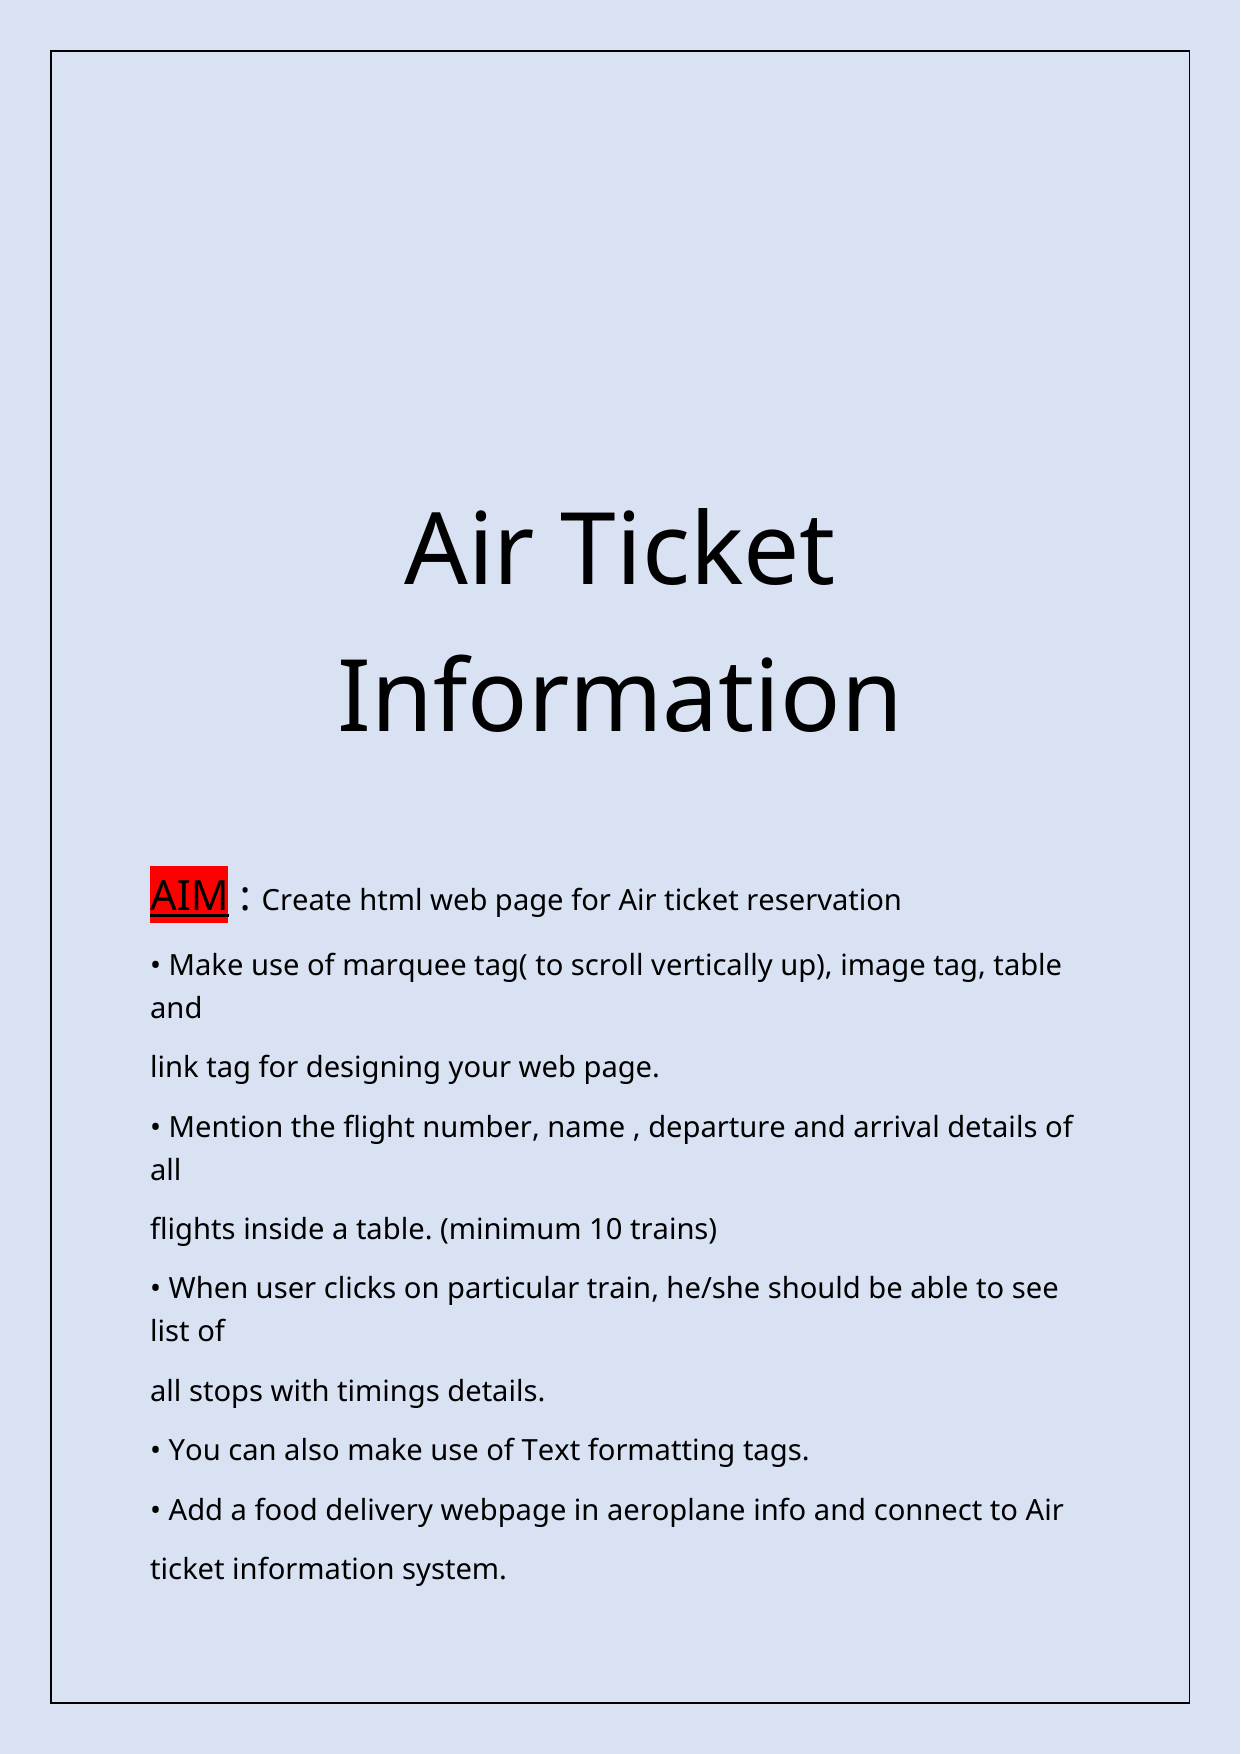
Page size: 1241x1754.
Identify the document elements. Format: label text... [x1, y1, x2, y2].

text link tag for designing your web page. [150, 1046, 1090, 1086]
text ticket information system. [150, 1548, 1090, 1588]
text Air Ticket Information [150, 477, 1090, 761]
text AIM : Create html web page for Air ticket reservation [228, 866, 1090, 923]
text flights inside a table. (minimum 10 trains) [150, 1208, 1090, 1248]
text all stops with timings details. [150, 1370, 1090, 1410]
text • Add a food delivery webpage in aeroplane info and connect to Air [150, 1489, 1090, 1529]
text • When user clicks on particular train, he/she should be able to see list of [150, 1268, 1090, 1350]
text • Mention the flight number, name , departure and arrival details of all [150, 1106, 1090, 1188]
text • Make use of marquee tag( to scroll vertically up), image tag, table and [150, 944, 1090, 1027]
text • You can also make use of Text formatting tags. [150, 1429, 1090, 1469]
